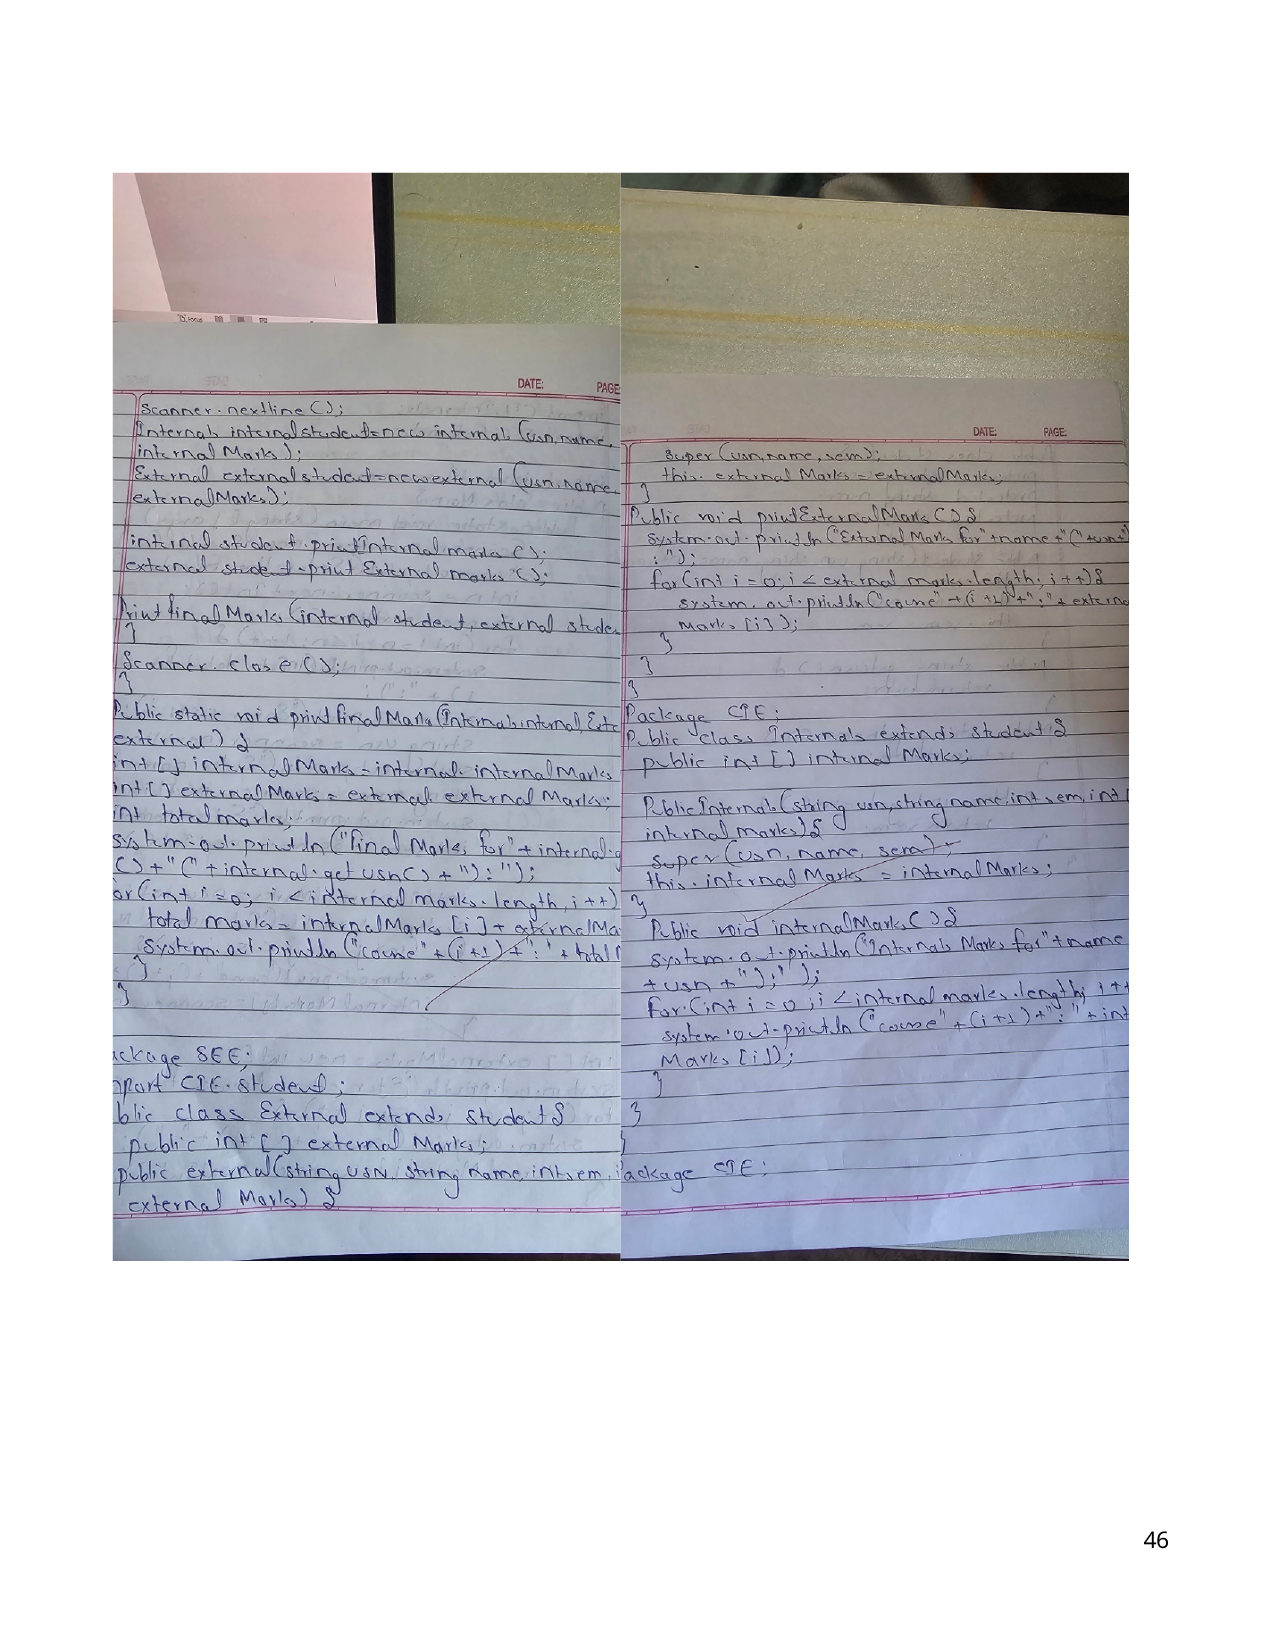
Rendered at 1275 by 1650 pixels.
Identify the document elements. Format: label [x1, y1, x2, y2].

picture [113, 174, 1129, 1260]
